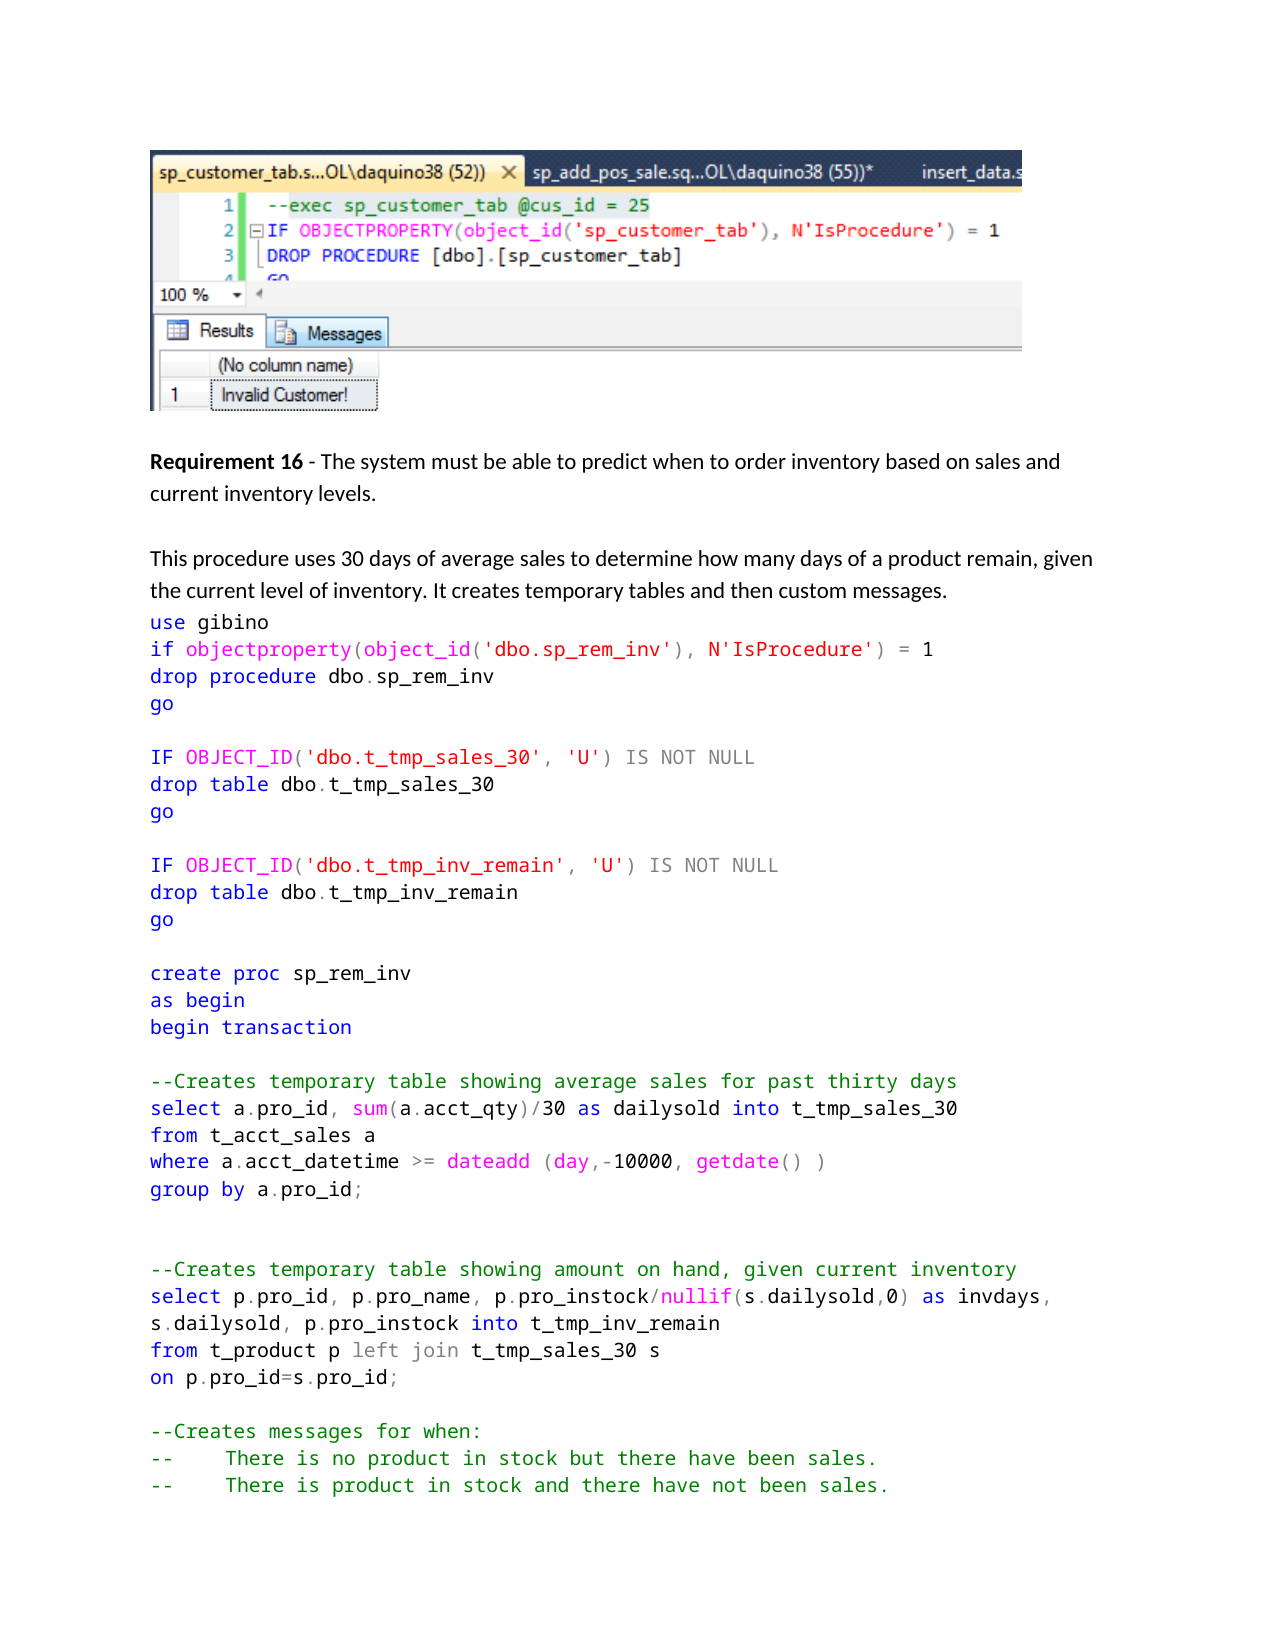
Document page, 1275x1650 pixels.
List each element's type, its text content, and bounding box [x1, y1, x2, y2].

picture [150, 150, 1022, 411]
text on p.pro_id=s.pro_id; [150, 1364, 1125, 1391]
text go [150, 905, 1125, 932]
text --Creates messages for when: [150, 1418, 1125, 1444]
text IF OBJECT_ID('dbo.t_tmp_inv_remain', 'U') IS NOT NULL [150, 851, 1125, 878]
text as begin [150, 986, 1125, 1013]
text This procedure uses 30 days of average sales to determine how many days of a product remain, given the current level of inventory. It creates temporary tables and then custom messages. [150, 544, 1125, 604]
text where a.acct_datetime >= dateadd (day,-10000, getdate() ) [150, 1148, 1125, 1175]
text if objectproperty(object_id('dbo.sp_rem_inv'), N'IsProcedure') = 1 [150, 635, 1125, 662]
text from t_product p left join t_tmp_sales_30 s [150, 1337, 1125, 1364]
text -- There is no product in stock but there have been sales. [150, 1444, 1125, 1472]
text begin transaction [150, 1013, 1125, 1040]
text go [150, 797, 1125, 824]
text -- There is product in stock and there have not been sales. [150, 1472, 1125, 1498]
text drop procedure dbo.sp_rem_inv [150, 662, 1125, 689]
text use gibino [150, 608, 1125, 635]
text Requirement 16 - The system must be able to predict when to order inventory based on sales and current inventory levels. [150, 447, 1125, 507]
text create proc sp_rem_inv [150, 959, 1125, 986]
text IF OBJECT_ID('dbo.t_tmp_sales_30', 'U') IS NOT NULL [150, 743, 1125, 770]
text from t_acct_sales a [150, 1121, 1125, 1148]
text drop table dbo.t_tmp_sales_30 [150, 770, 1125, 797]
text --Creates temporary table showing amount on hand, given current inventory [150, 1256, 1125, 1283]
text --Creates temporary table showing average sales for past thirty days [150, 1067, 1125, 1094]
text select p.pro_id, p.pro_name, p.pro_instock/nullif(s.dailysold,0) as invdays, s.dailysold, p.pro_instock into t_tmp_inv_remain [150, 1283, 1125, 1337]
text drop table dbo.t_tmp_inv_remain [150, 878, 1125, 905]
text select a.pro_id, sum(a.acct_qty)/30 as dailysold into t_tmp_sales_30 [150, 1094, 1125, 1121]
text go [150, 689, 1125, 716]
text group by a.pro_id; [150, 1175, 1125, 1202]
